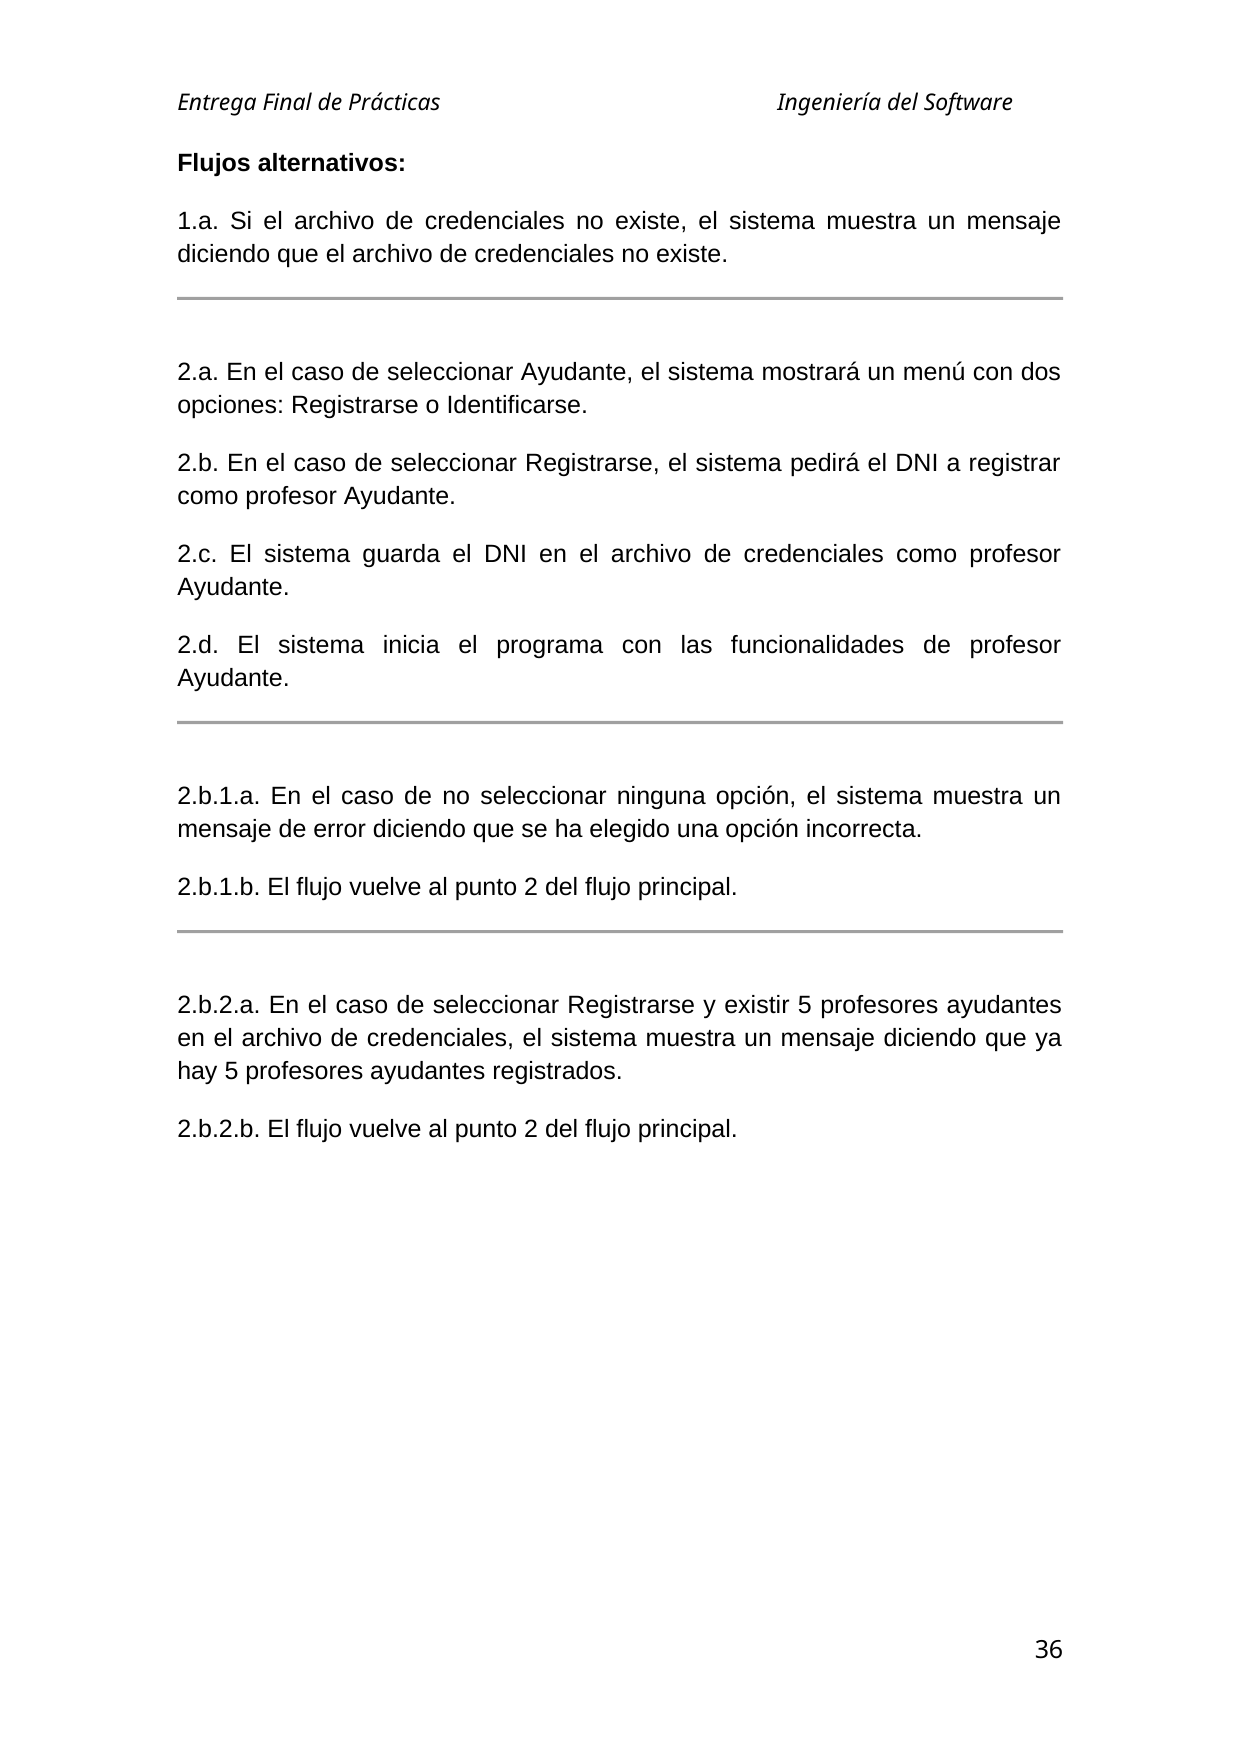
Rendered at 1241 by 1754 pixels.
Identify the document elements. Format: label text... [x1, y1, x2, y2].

text 2.c. El sistema guarda el DNI en el archivo de credenciales como profesor Ayudante. [177, 539, 1063, 601]
text 2.b.2.a. En el caso de seleccionar Registrarse y existir 5 profesores ayudantes en el archivo de credenciales, el sistema muestra un mensaje diciendo que ya hay 5 profesores ayudantes registrados. [177, 990, 1063, 1085]
text 2.b. En el caso de seleccionar Registrarse, el sistema pedirá el DNI a registrar como profesor Ayudante. [177, 448, 1063, 509]
text 2.d. El sistema inicia el programa con las funcionalidades de profesor Ayudante. [177, 630, 1063, 692]
text Flujos alternativos: [177, 148, 1063, 176]
text 2.a. En el caso de seleccionar Ayudante, el sistema mostrará un menú con dos opciones: Registrarse o Identificarse. [177, 357, 1063, 418]
text 2.b.2.b. El flujo vuelve al punto 2 del flujo principal. [177, 1114, 1063, 1143]
text 2.b.1.a. En el caso de no seleccionar ninguna opción, el sistema muestra un mensaje de error diciendo que se ha elegido una opción incorrecta. [177, 781, 1063, 843]
text 1.a. Si el archivo de credenciales no existe, el sistema muestra un mensaje diciendo que el archivo de credenciales no existe. [177, 206, 1063, 267]
text 2.b.1.b. El flujo vuelve al punto 2 del flujo principal. [177, 872, 1063, 901]
